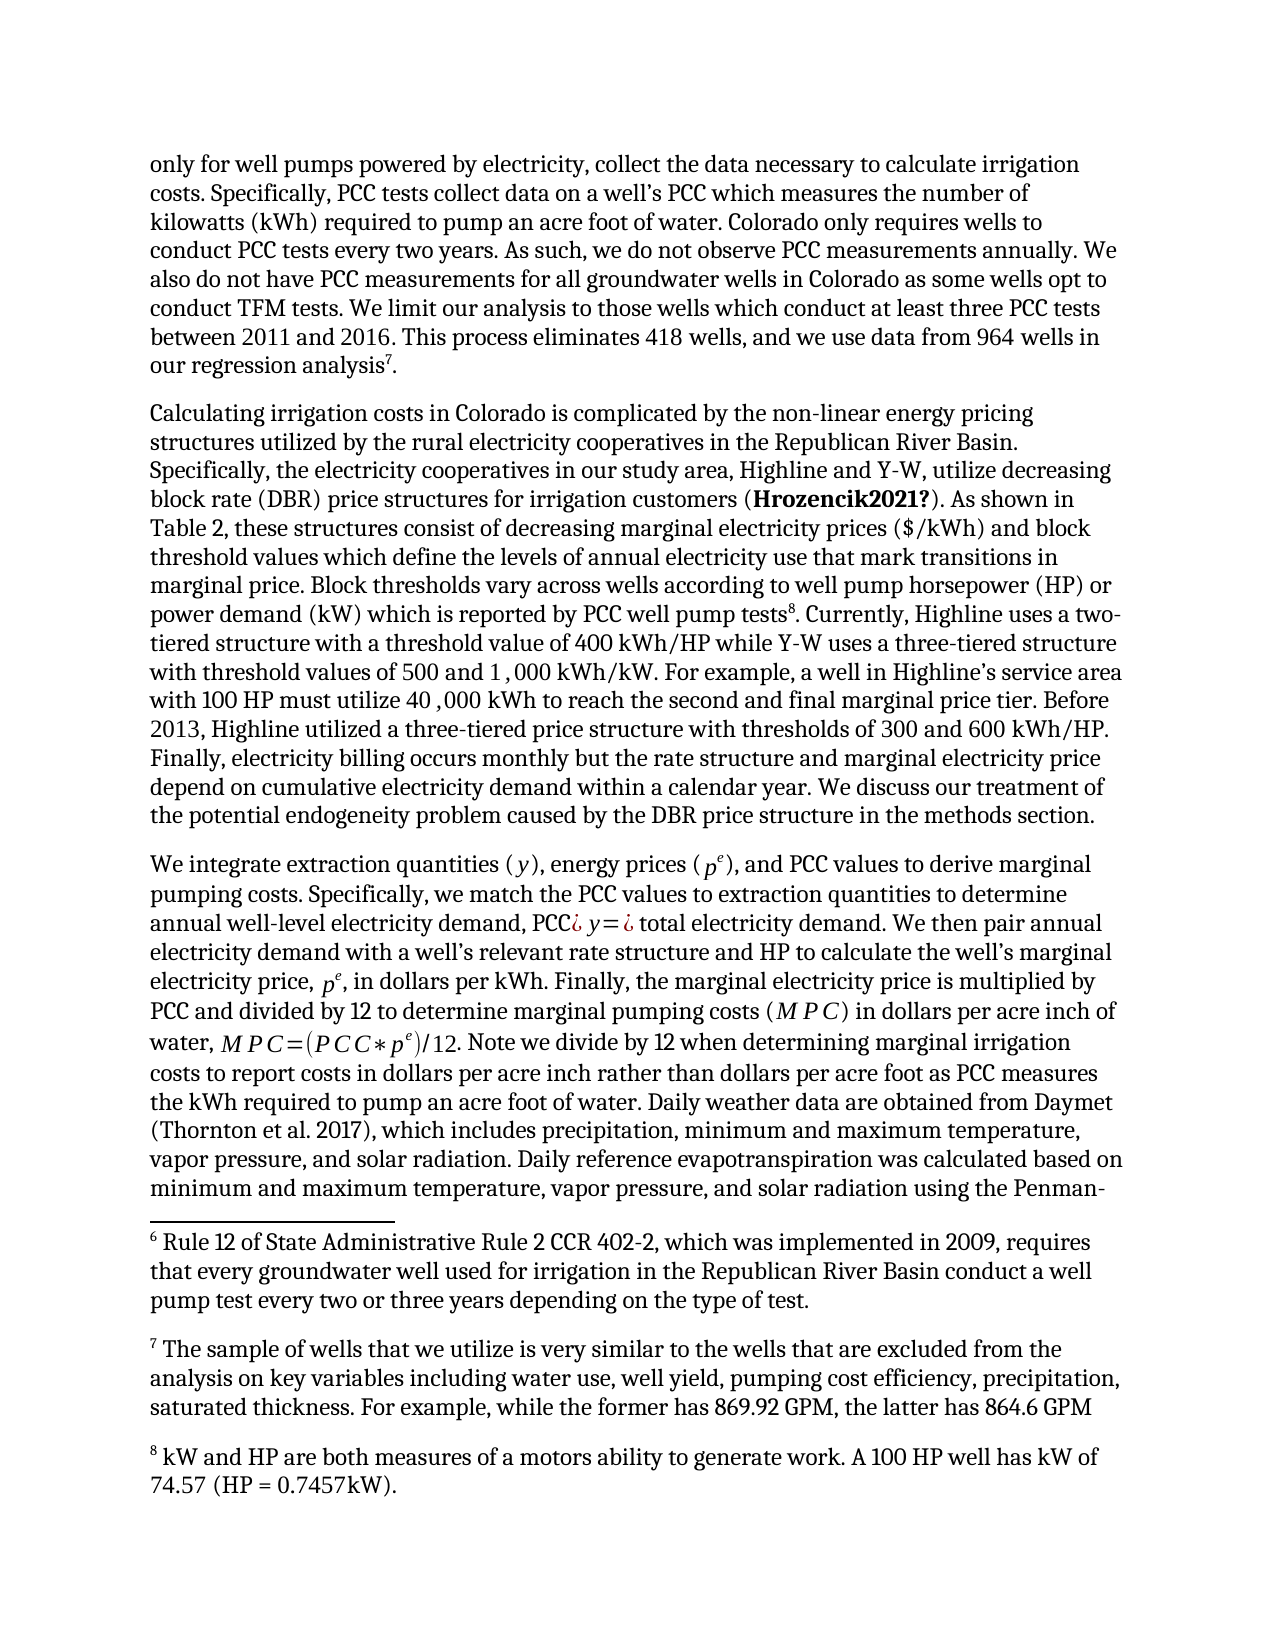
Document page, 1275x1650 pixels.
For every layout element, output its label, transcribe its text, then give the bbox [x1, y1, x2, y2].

text Calculating irrigation costs in Colorado is complicated by the non-linear energy pricing structures utilized by the rural electricity cooperatives in the Republican River Basin. Specifically, the electricity cooperatives in our study area, Highline and Y-W, utilize decreasing block rate (DBR) price structures for irrigation customers (Hrozencik2021?). As shown in Table 2, these structures consist of decreasing marginal electricity prices ($/kWh) and block threshold values which define the levels of annual electricity use that mark transitions in marginal price. Block thresholds vary across wells according to well pump horsepower (HP) or power demand (kW) which is reported by PCC well pump tests. Currently, Highline uses a two-tiered structure with a threshold value of 400 kWh/HP while Y-W uses a three-tiered structure with threshold values of and kWh/kW. For example, a well in Highline’s service area with 100 HP must utilize kWh to reach the second and final marginal price tier. Before , Highline utilized a three-tiered price structure with thresholds of and kWh/HP. Finally, electricity billing occurs monthly but the rate structure and marginal electricity price depend on cumulative electricity demand within a calendar year. We discuss our treatment of the potential endogeneity problem caused by the DBR price structure in the methods section. [150, 399, 1125, 830]
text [150, 849, 1125, 1203]
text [150, 150, 1125, 380]
